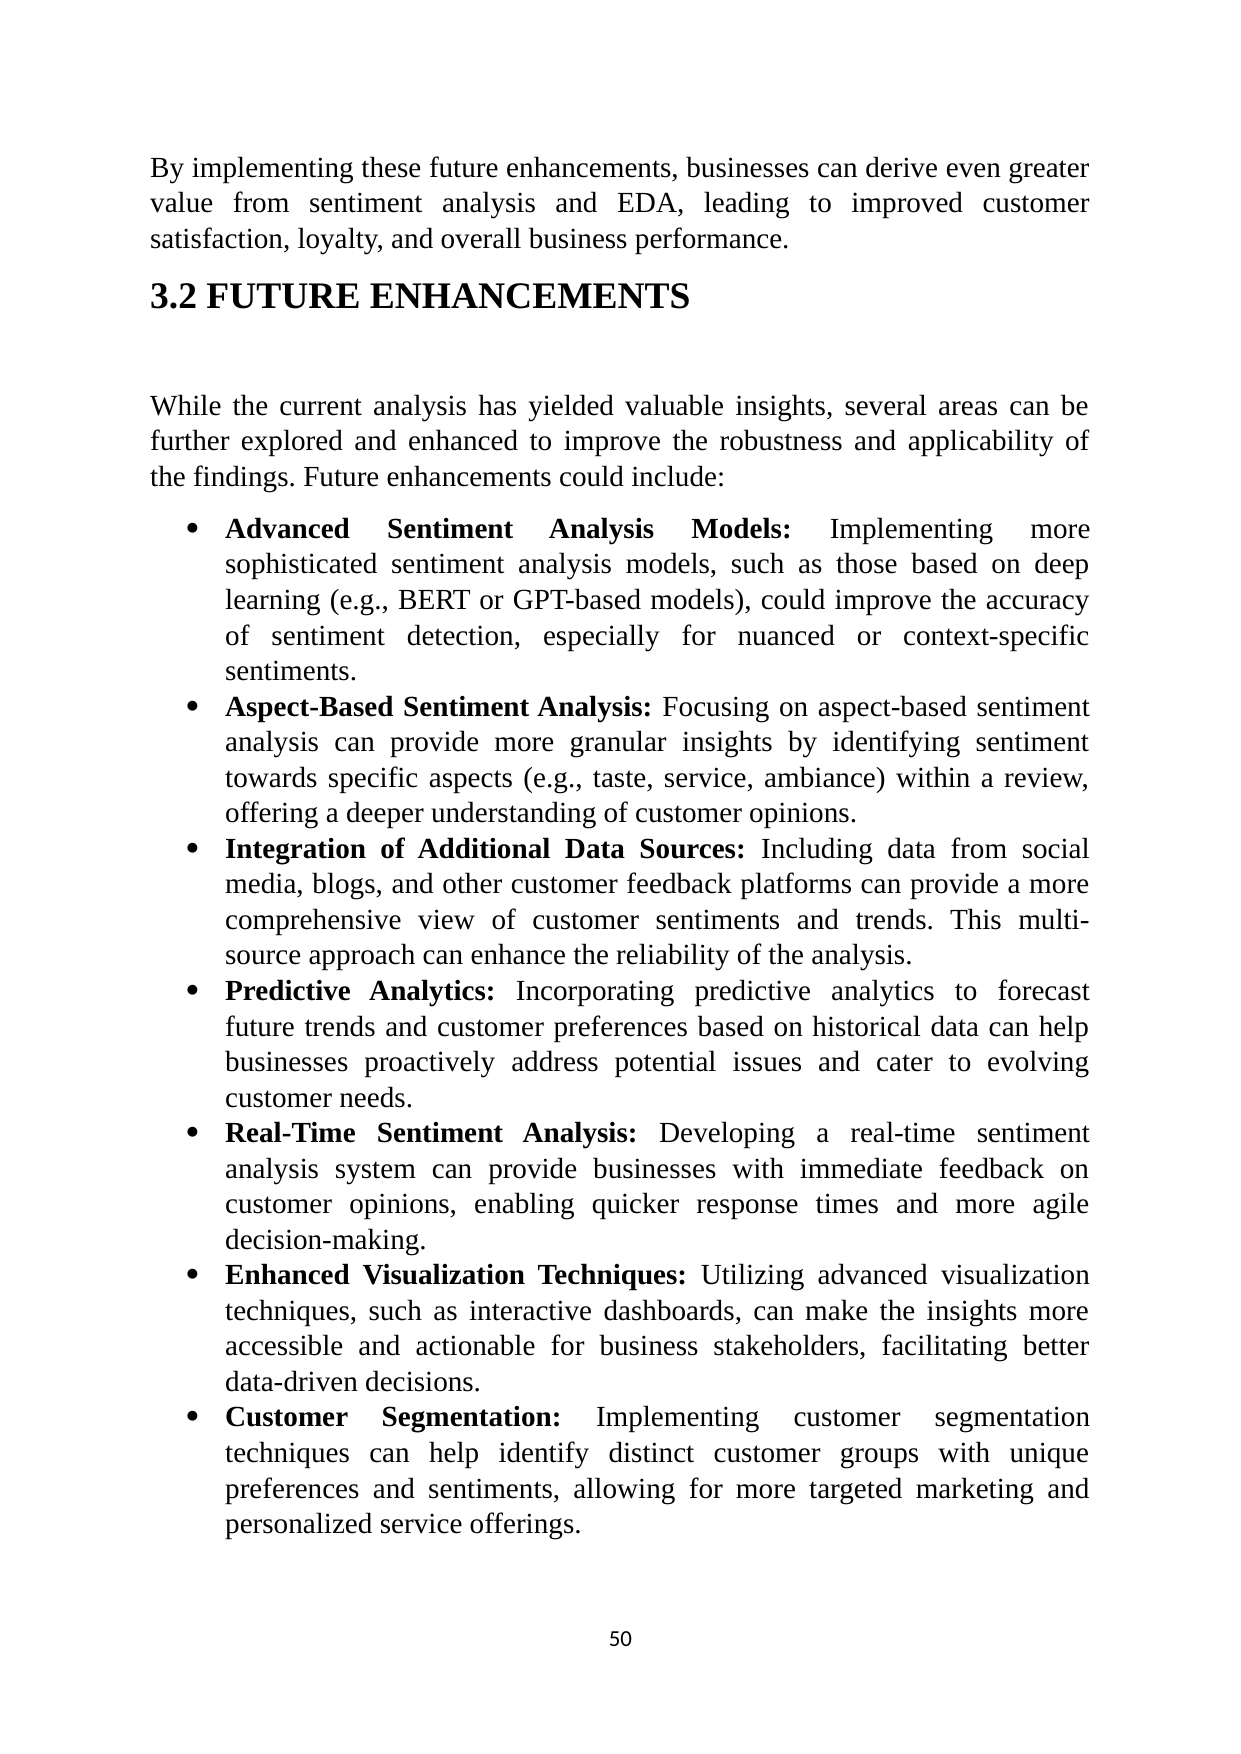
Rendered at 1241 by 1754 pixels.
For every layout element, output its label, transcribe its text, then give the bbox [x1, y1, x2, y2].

list Advanced Sentiment Analysis Models: Implementing more sophisticated sentiment analysis models, such as those based on deep learning (e.g., BERT or GPT-based models), could improve the accuracy of sentiment detection, especially for nuanced or context-specific sentiments. [187, 511, 1090, 687]
text While the current analysis has yielded valuable insights, several areas can be further explored and enhanced to improve the robustness and applicability of the findings. Future enhancements could include: [150, 388, 1090, 492]
list Customer Segmentation: Implementing customer segmentation techniques can help identify distinct customer groups with unique preferences and sentiments, allowing for more targeted marketing and personalized service offerings. [187, 1399, 1090, 1540]
list Integration of Additional Data Sources: Including data from social media, blogs, and other customer feedback platforms can provide a more comprehensive view of customer sentiments and trends. This multi-source approach can enhance the reliability of the analysis. [187, 831, 1090, 971]
list Aspect-Based Sentiment Analysis: Focusing on aspect-based sentiment analysis can provide more granular insights by identifying sentiment towards specific aspects (e.g., taste, service, ambiance) within a review, offering a deeper understanding of customer opinions. [187, 689, 1090, 829]
list Enhanced Visualization Techniques: Utilizing advanced visualization techniques, such as interactive dashboards, can make the insights more accessible and actionable for business stakeholders, facilitating better data-driven decisions. [187, 1257, 1090, 1398]
text 3.2 FUTURE ENHANCEMENTS [150, 273, 1090, 316]
list Predictive Analytics: Incorporating predictive analytics to forecast future trends and customer preferences based on historical data can help businesses proactively address potential issues and cater to evolving customer needs. [187, 973, 1090, 1113]
list Real-Time Sentiment Analysis: Developing a real-time sentiment analysis system can provide businesses with immediate feedback on customer opinions, enabling quicker response times and more agile decision-making. [187, 1115, 1090, 1255]
text By implementing these future enhancements, businesses can derive even greater value from sentiment analysis and EDA, leading to improved customer satisfaction, loyalty, and overall business performance. [150, 150, 1090, 254]
